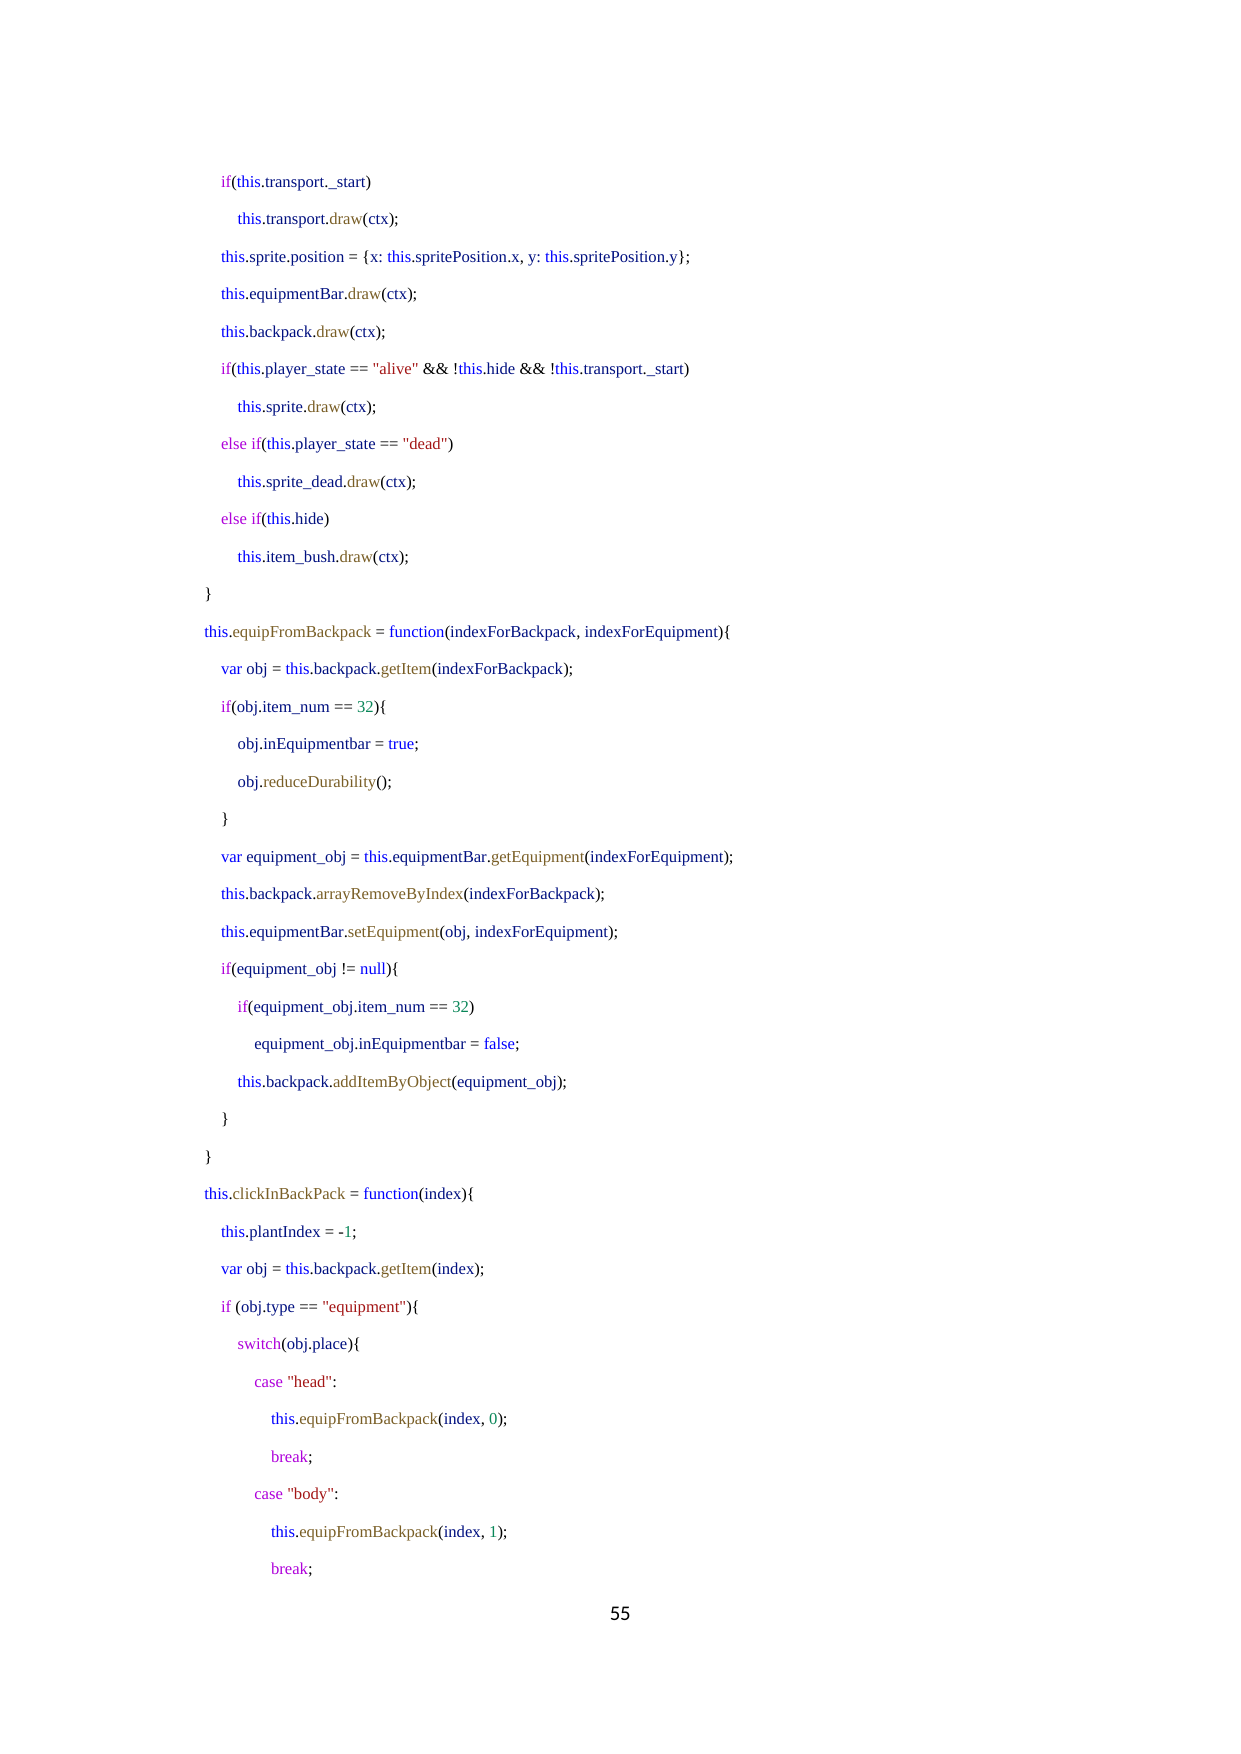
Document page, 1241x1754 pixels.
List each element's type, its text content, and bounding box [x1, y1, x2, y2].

text } [187, 1100, 1053, 1137]
text if (obj.type == "equipment"){ [187, 1287, 1053, 1325]
text this.backpack.draw(ctx); [187, 312, 1053, 350]
text this.sprite.draw(ctx); [187, 387, 1053, 425]
text equipment_obj.inEquipmentbar = false; [187, 1025, 1053, 1062]
text this.equipFromBackpack(index, 0); [187, 1400, 1053, 1437]
text break; [187, 1437, 1053, 1475]
text if(this.player_state == "alive" && !this.hide && !this.transport._start) [187, 350, 1053, 387]
text if(obj.item_num == 32){ [187, 687, 1053, 725]
text switch(obj.place){ [187, 1325, 1053, 1362]
text this.equipFromBackpack = function(indexForBackpack, indexForEquipment){ [187, 612, 1053, 650]
text else if(this.hide) [187, 500, 1053, 537]
text else if(this.player_state == "dead") [187, 425, 1053, 462]
text break; [187, 1550, 1053, 1587]
text } [187, 1137, 1053, 1175]
text this.sprite_dead.draw(ctx); [187, 462, 1053, 500]
text var obj = this.backpack.getItem(index); [187, 1250, 1053, 1287]
text this.plantIndex = -1; [187, 1212, 1053, 1250]
text this.transport.draw(ctx); [187, 200, 1053, 237]
text } [187, 800, 1053, 837]
text this.sprite.position = {x: this.spritePosition.x, y: this.spritePosition.y}; [187, 237, 1053, 275]
text if(equipment_obj.item_num == 32) [187, 987, 1053, 1025]
text var equipment_obj = this.equipmentBar.getEquipment(indexForEquipment); [187, 837, 1053, 875]
text case "head": [187, 1362, 1053, 1400]
text this.equipmentBar.setEquipment(obj, indexForEquipment); [187, 912, 1053, 950]
text obj.reduceDurability(); [187, 762, 1053, 800]
text this.equipmentBar.draw(ctx); [187, 275, 1053, 312]
text var obj = this.backpack.getItem(indexForBackpack); [187, 650, 1053, 687]
text this.item_bush.draw(ctx); [187, 537, 1053, 575]
text this.backpack.arrayRemoveByIndex(indexForBackpack); [187, 875, 1053, 912]
text if(this.transport._start) [187, 162, 1053, 200]
text if(equipment_obj != null){ [187, 950, 1053, 987]
text this.equipFromBackpack(index, 1); [187, 1512, 1053, 1550]
text case "body": [187, 1475, 1053, 1512]
text this.clickInBackPack = function(index){ [187, 1175, 1053, 1212]
text this.backpack.addItemByObject(equipment_obj); [187, 1062, 1053, 1100]
text } [187, 575, 1053, 612]
text obj.inEquipmentbar = true; [187, 725, 1053, 762]
